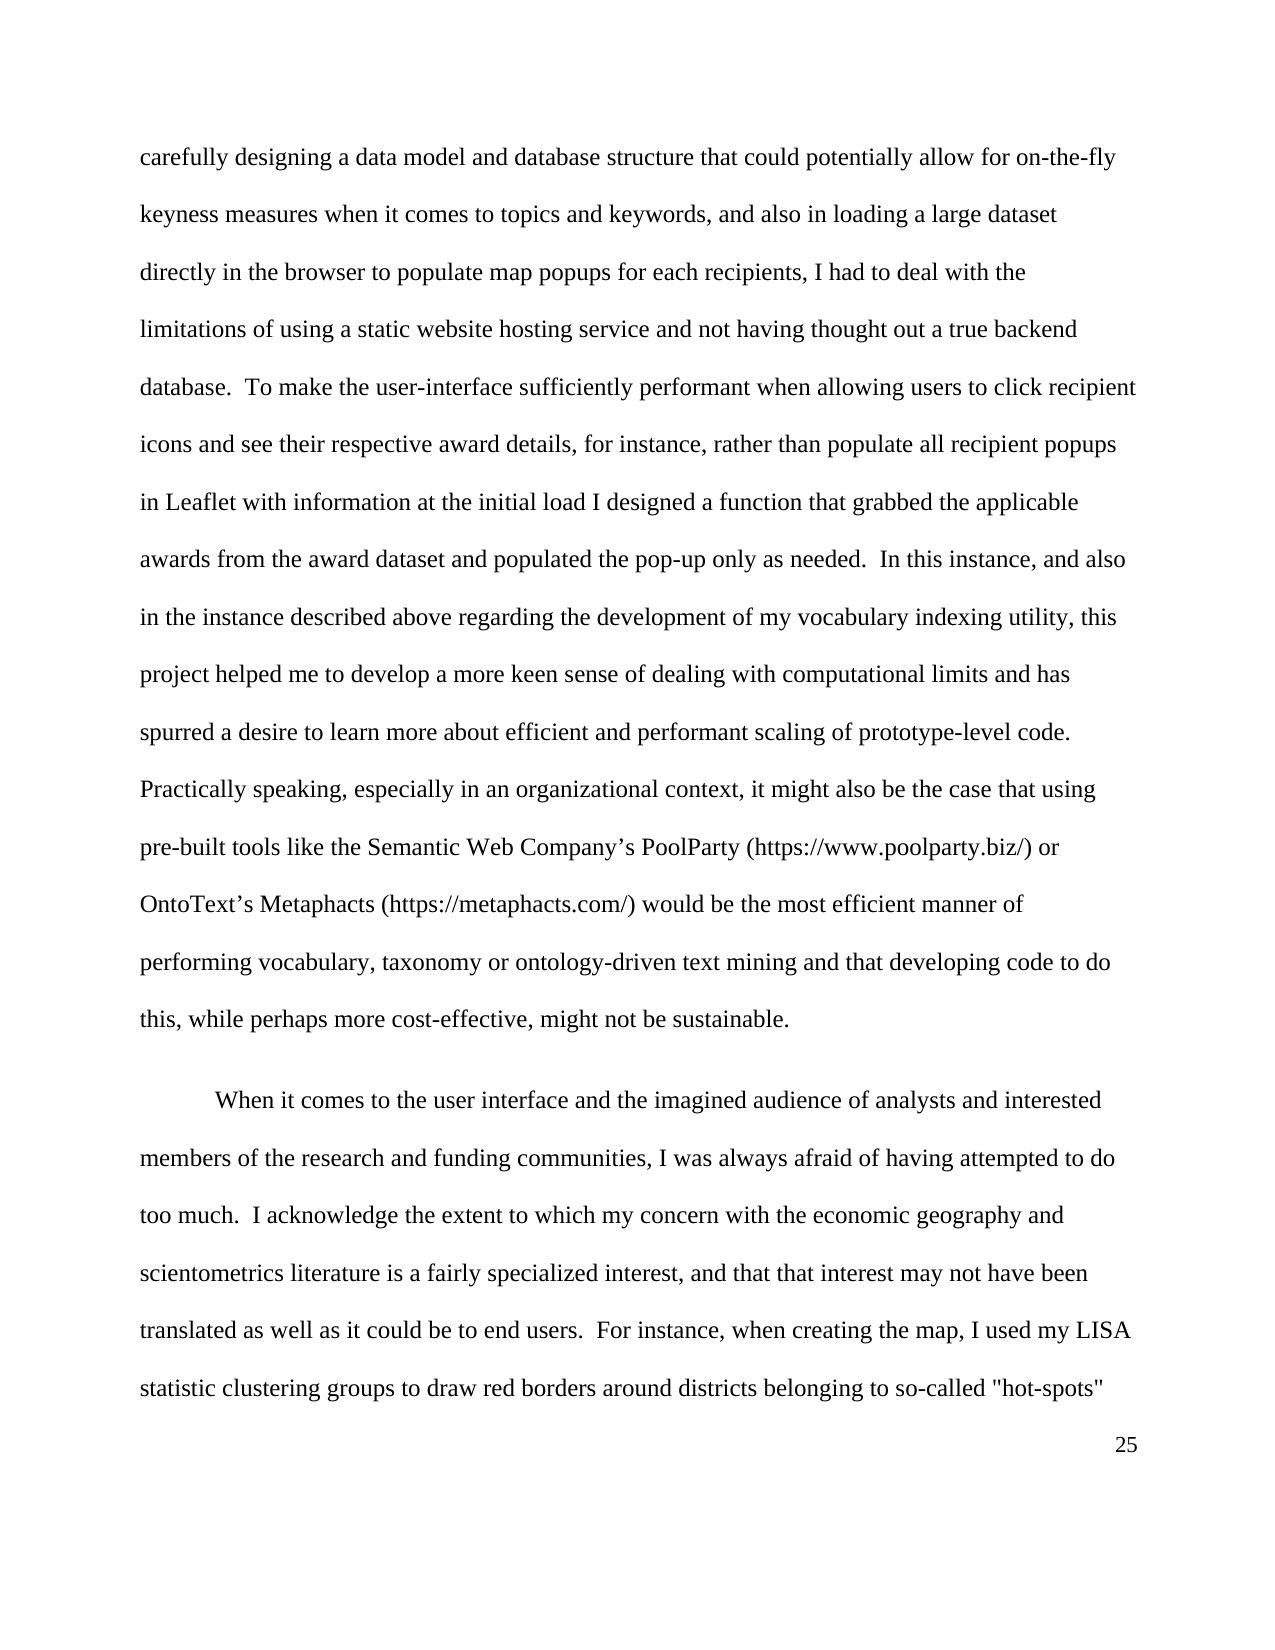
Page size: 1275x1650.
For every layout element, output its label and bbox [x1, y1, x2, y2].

text [139, 142, 1137, 1033]
text [139, 1086, 1137, 1402]
